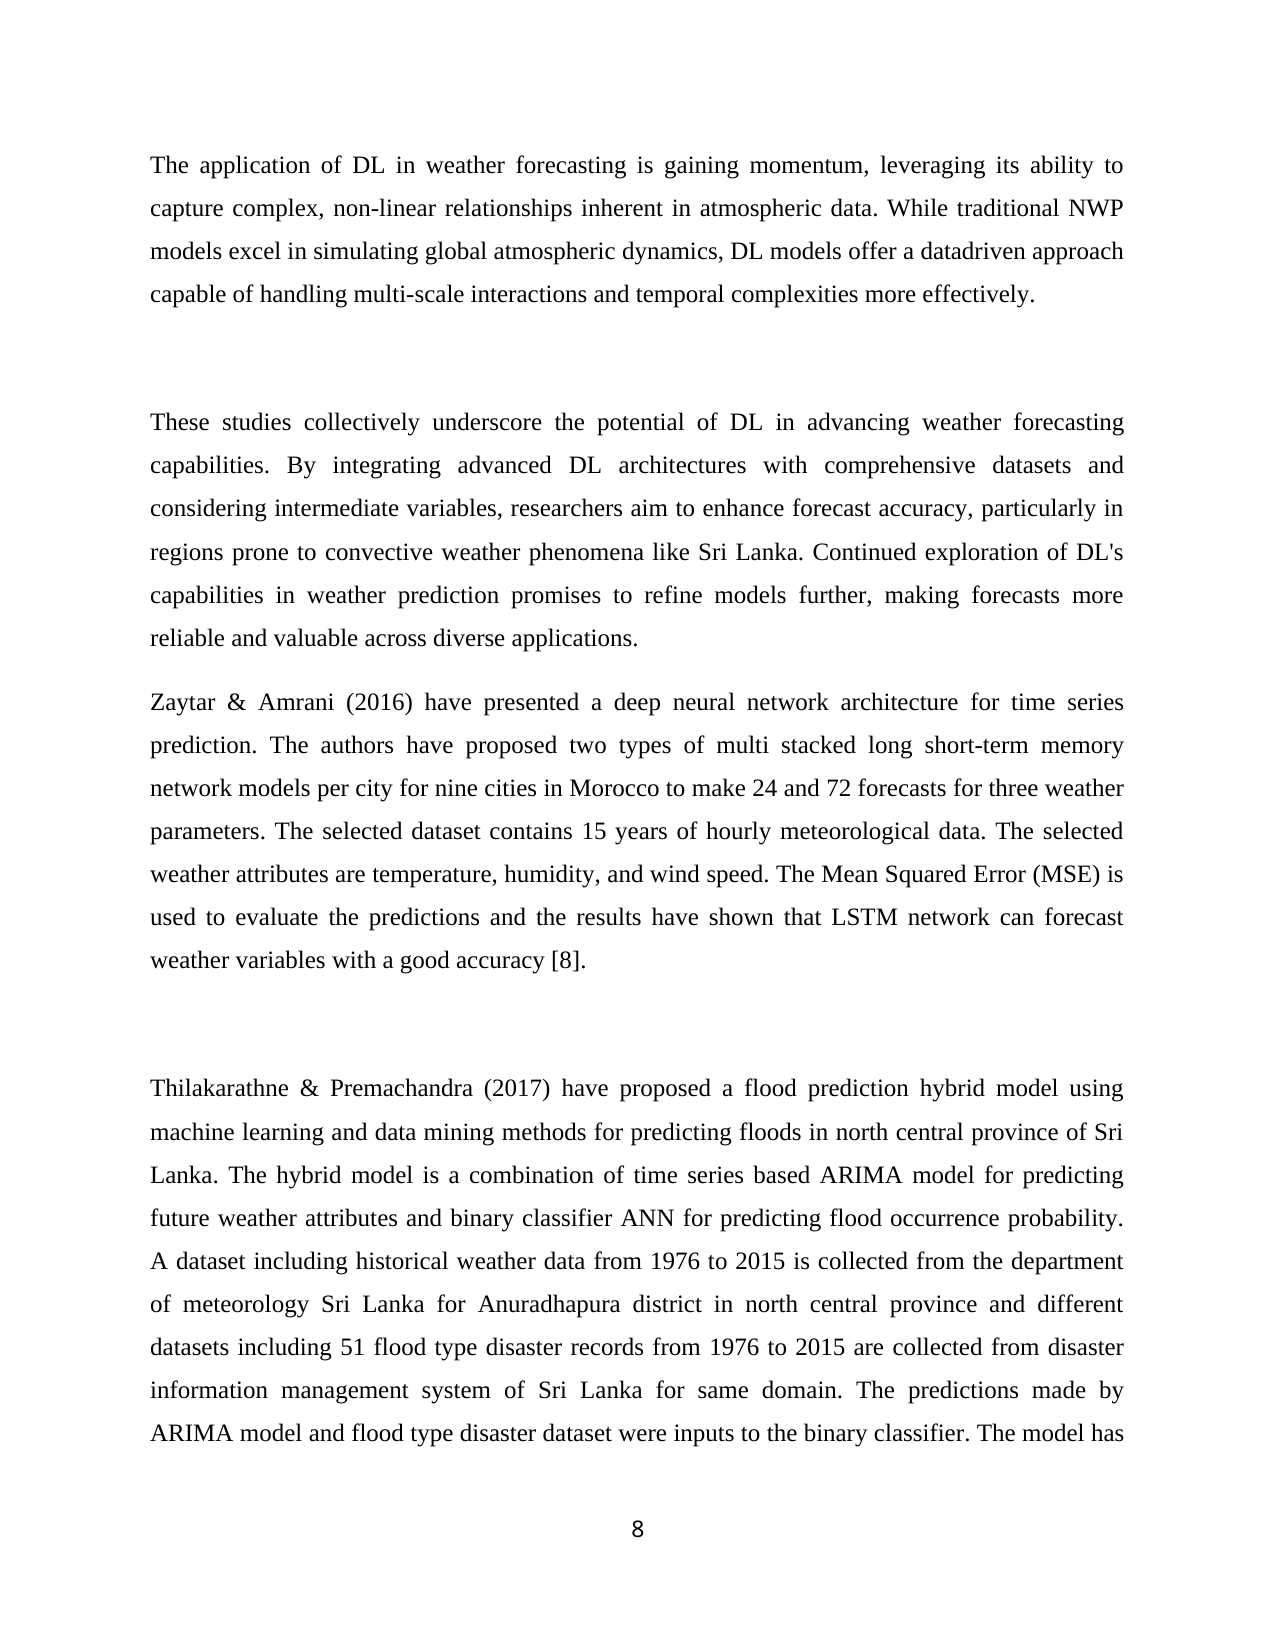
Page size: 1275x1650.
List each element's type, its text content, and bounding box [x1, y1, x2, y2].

text Zaytar & Amrani (2016) have presented a deep neural network architecture for time series prediction. The authors have proposed two types of multi stacked long short-term memory network models per city for nine cities in Morocco to make 24 and 72 forecasts for three weather parameters. The selected dataset contains 15 years of hourly meteorological data. The selected weather attributes are temperature, humidity, and wind speed. The Mean Squared Error (MSE) is used to evaluate the predictions and the results have shown that LSTM network can forecast weather variables with a good accuracy [8]. [150, 687, 1125, 974]
text These studies collectively underscore the potential of DL in advancing weather forecasting capabilities. By integrating advanced DL architectures with comprehensive datasets and considering intermediate variables, researchers aim to enhance forecast accuracy, particularly in regions prone to convective weather phenomena like Sri Lanka. Continued exploration of DL's capabilities in weather prediction promises to refine models further, making forecasts more reliable and valuable across diverse applications. [150, 407, 1125, 652]
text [150, 1073, 1125, 1447]
text The application of DL in weather forecasting is gaining momentum, leveraging its ability to capture complex, non-linear relationships inherent in atmospheric data. While traditional NWP models excel in simulating global atmospheric dynamics, DL models offer a datadriven approach capable of handling multi-scale interactions and temporal complexities more effectively. [150, 150, 1125, 308]
